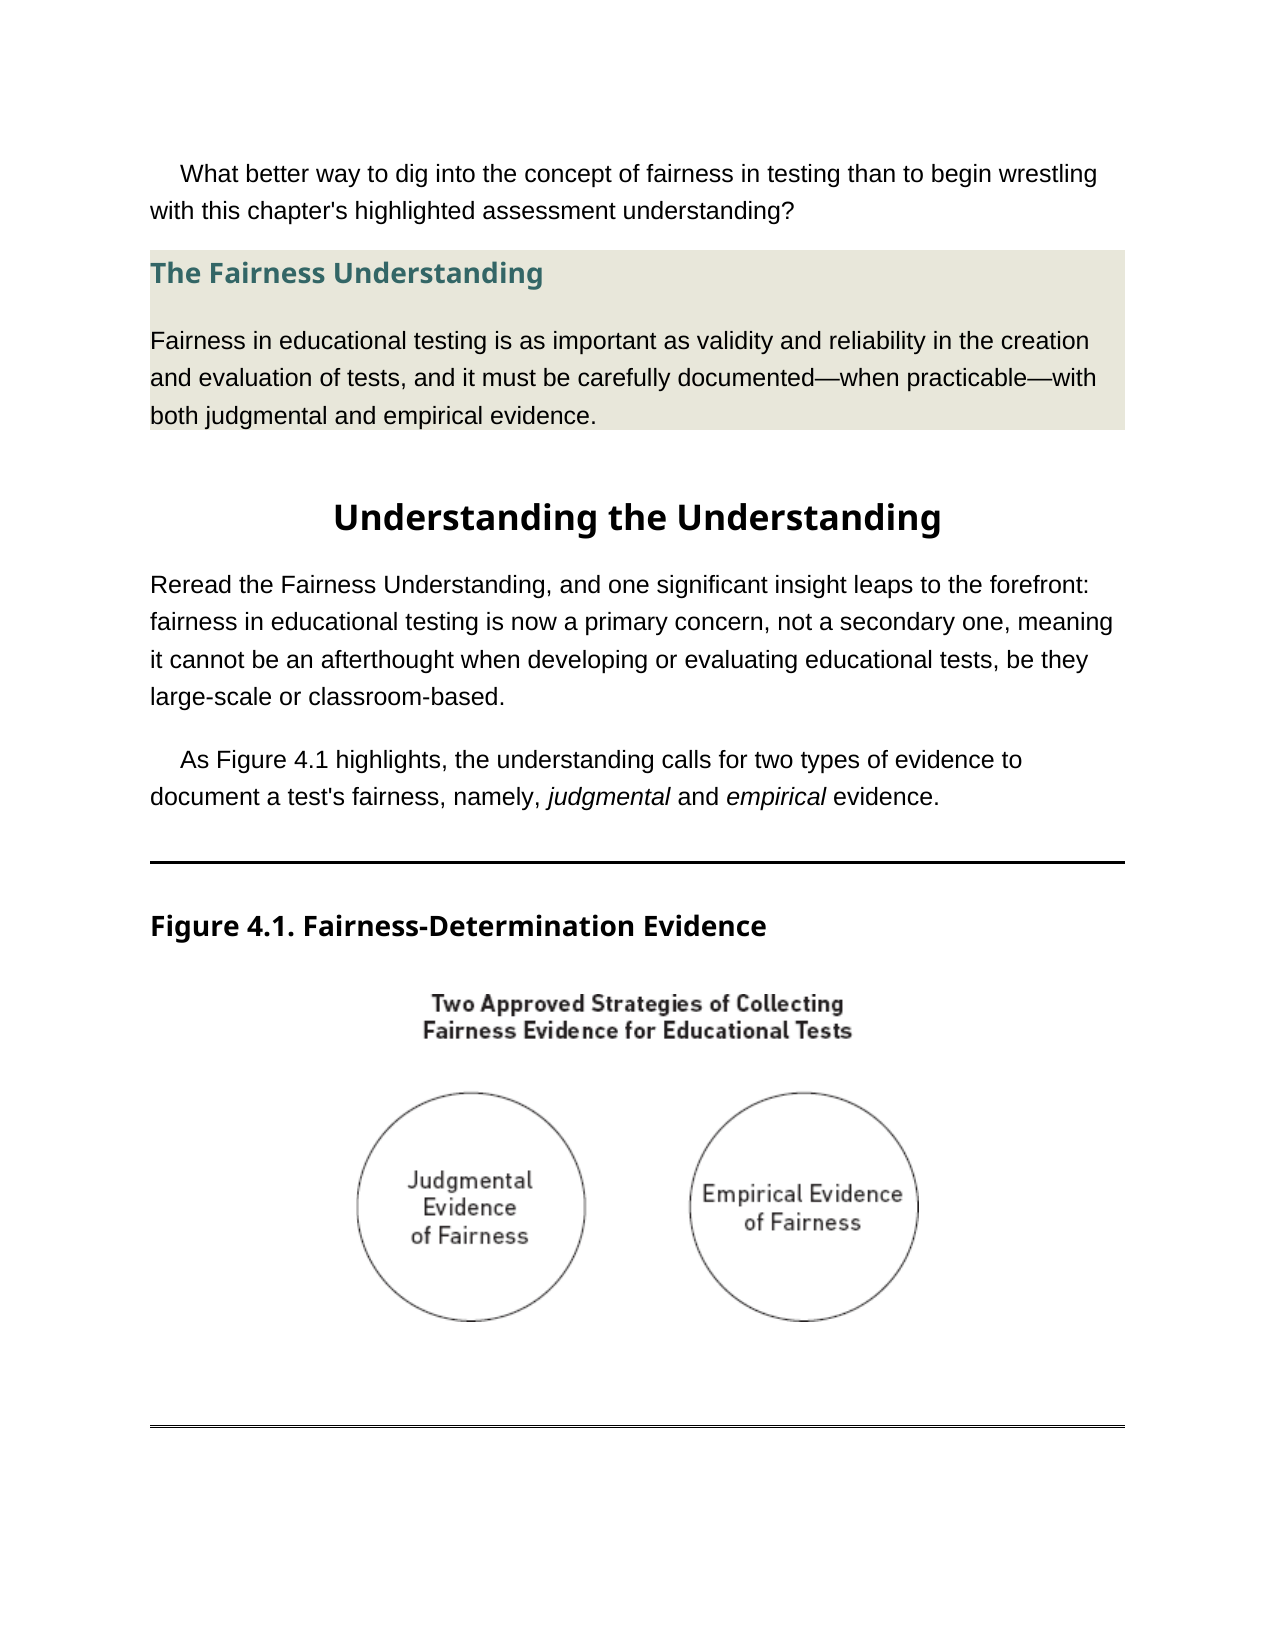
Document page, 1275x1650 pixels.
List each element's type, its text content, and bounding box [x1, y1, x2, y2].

picture [356, 994, 919, 1322]
text As Figure 4.1 highlights, the understanding calls for two types of evidence to document a test's fairness, namely, judgmental and empirical evidence. [150, 736, 1125, 811]
text What better way to dig into the concept of fairness in testing than to begin wrestling with this chapter's highlighted assessment understanding? [150, 150, 1125, 225]
text Reread the Fairness Understanding, and one significant insight leaps to the forefront: fairness in educational testing is now a primary concern, not a secondary one, meaning it cannot be an afterthought when developing or evaluating educational tests, be they large-scale or classroom-based. [150, 561, 1125, 711]
text The Fairness Understanding [150, 250, 1125, 292]
subtitle Understanding the Understanding [150, 492, 1125, 540]
subtitle Figure 4.1. Fairness-Determination Evidence [150, 906, 1125, 944]
text Fairness in educational testing is as important as validity and reliability in the creation and evaluation of tests, and it must be carefully documented—when practicable—with both judgmental and empirical evidence. [150, 317, 1125, 430]
